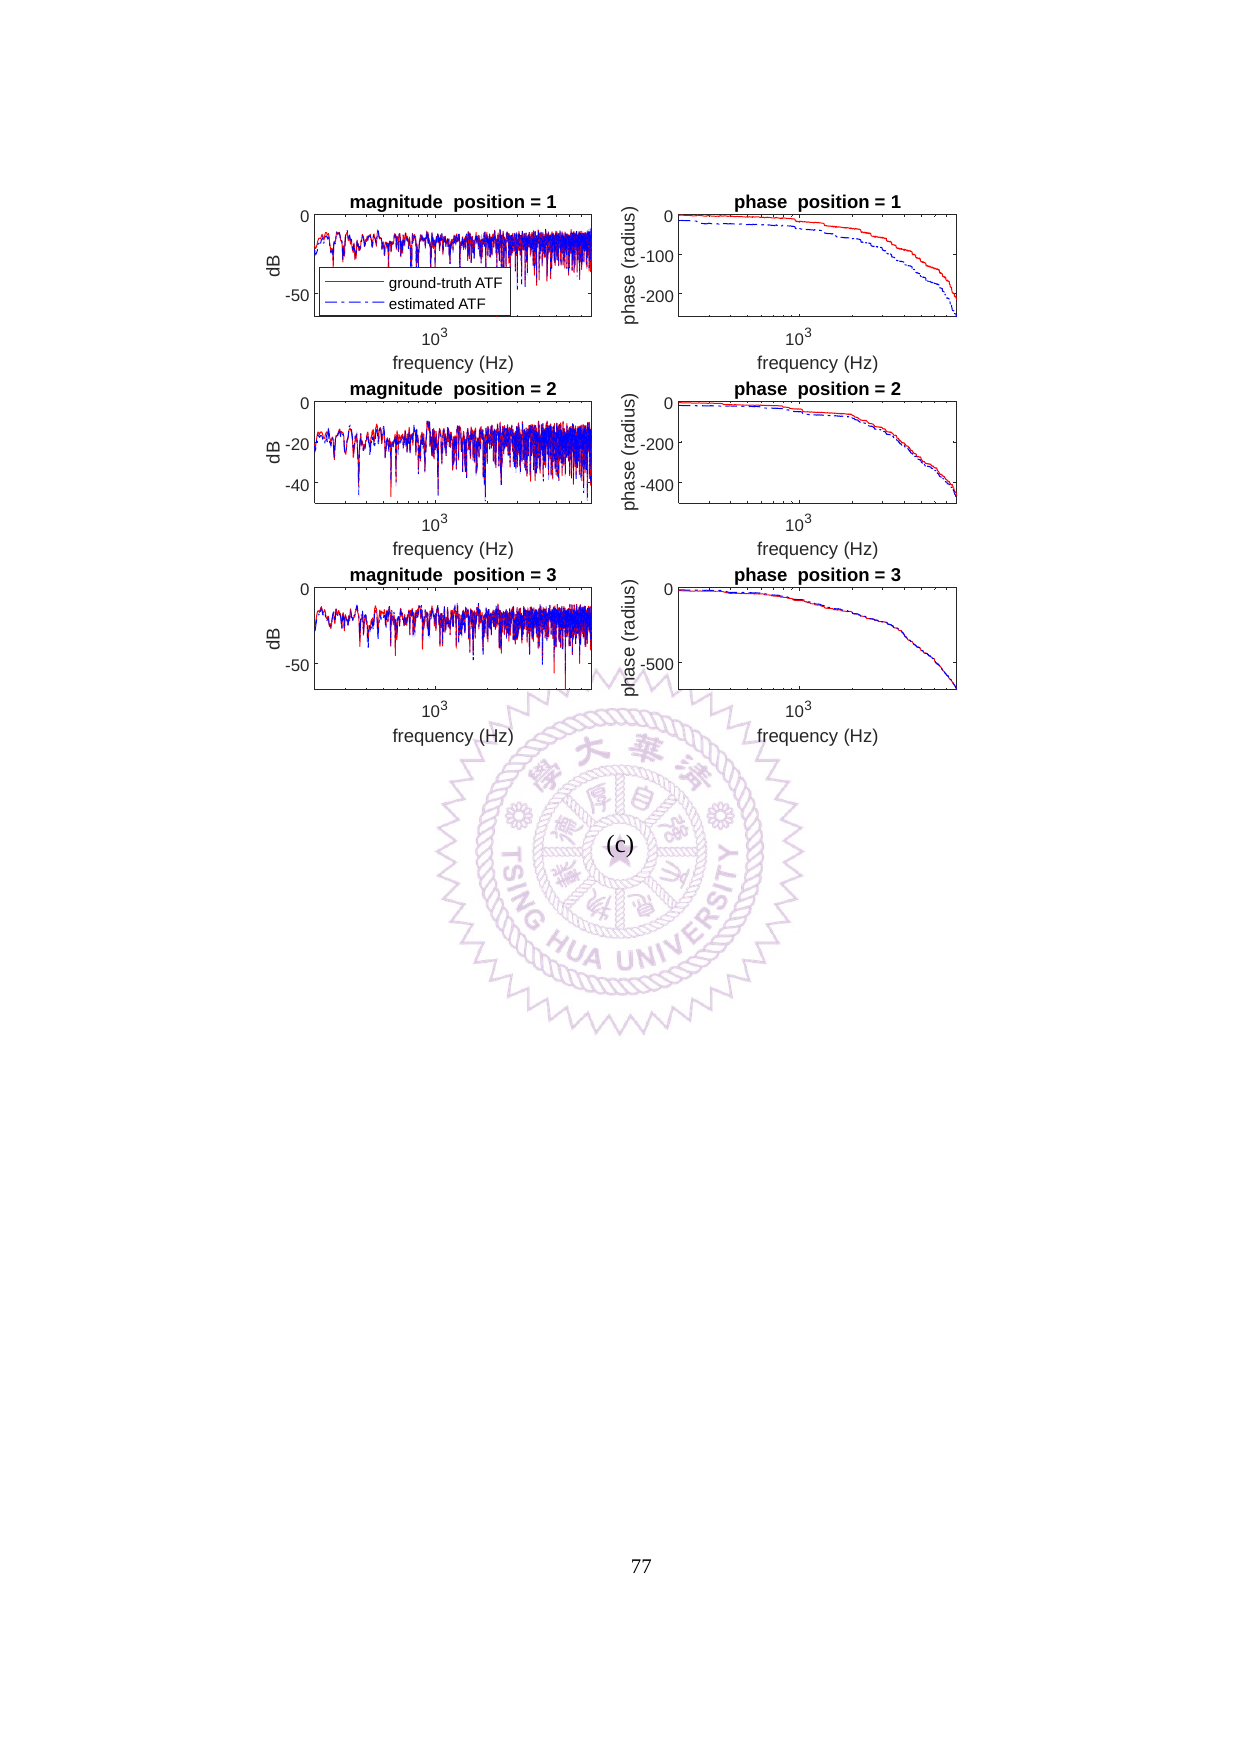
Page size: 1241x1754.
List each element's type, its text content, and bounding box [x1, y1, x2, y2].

table_cell [188, 159, 1053, 824]
picture [423, 891, 817, 1046]
table_cell (c) [188, 825, 1053, 891]
